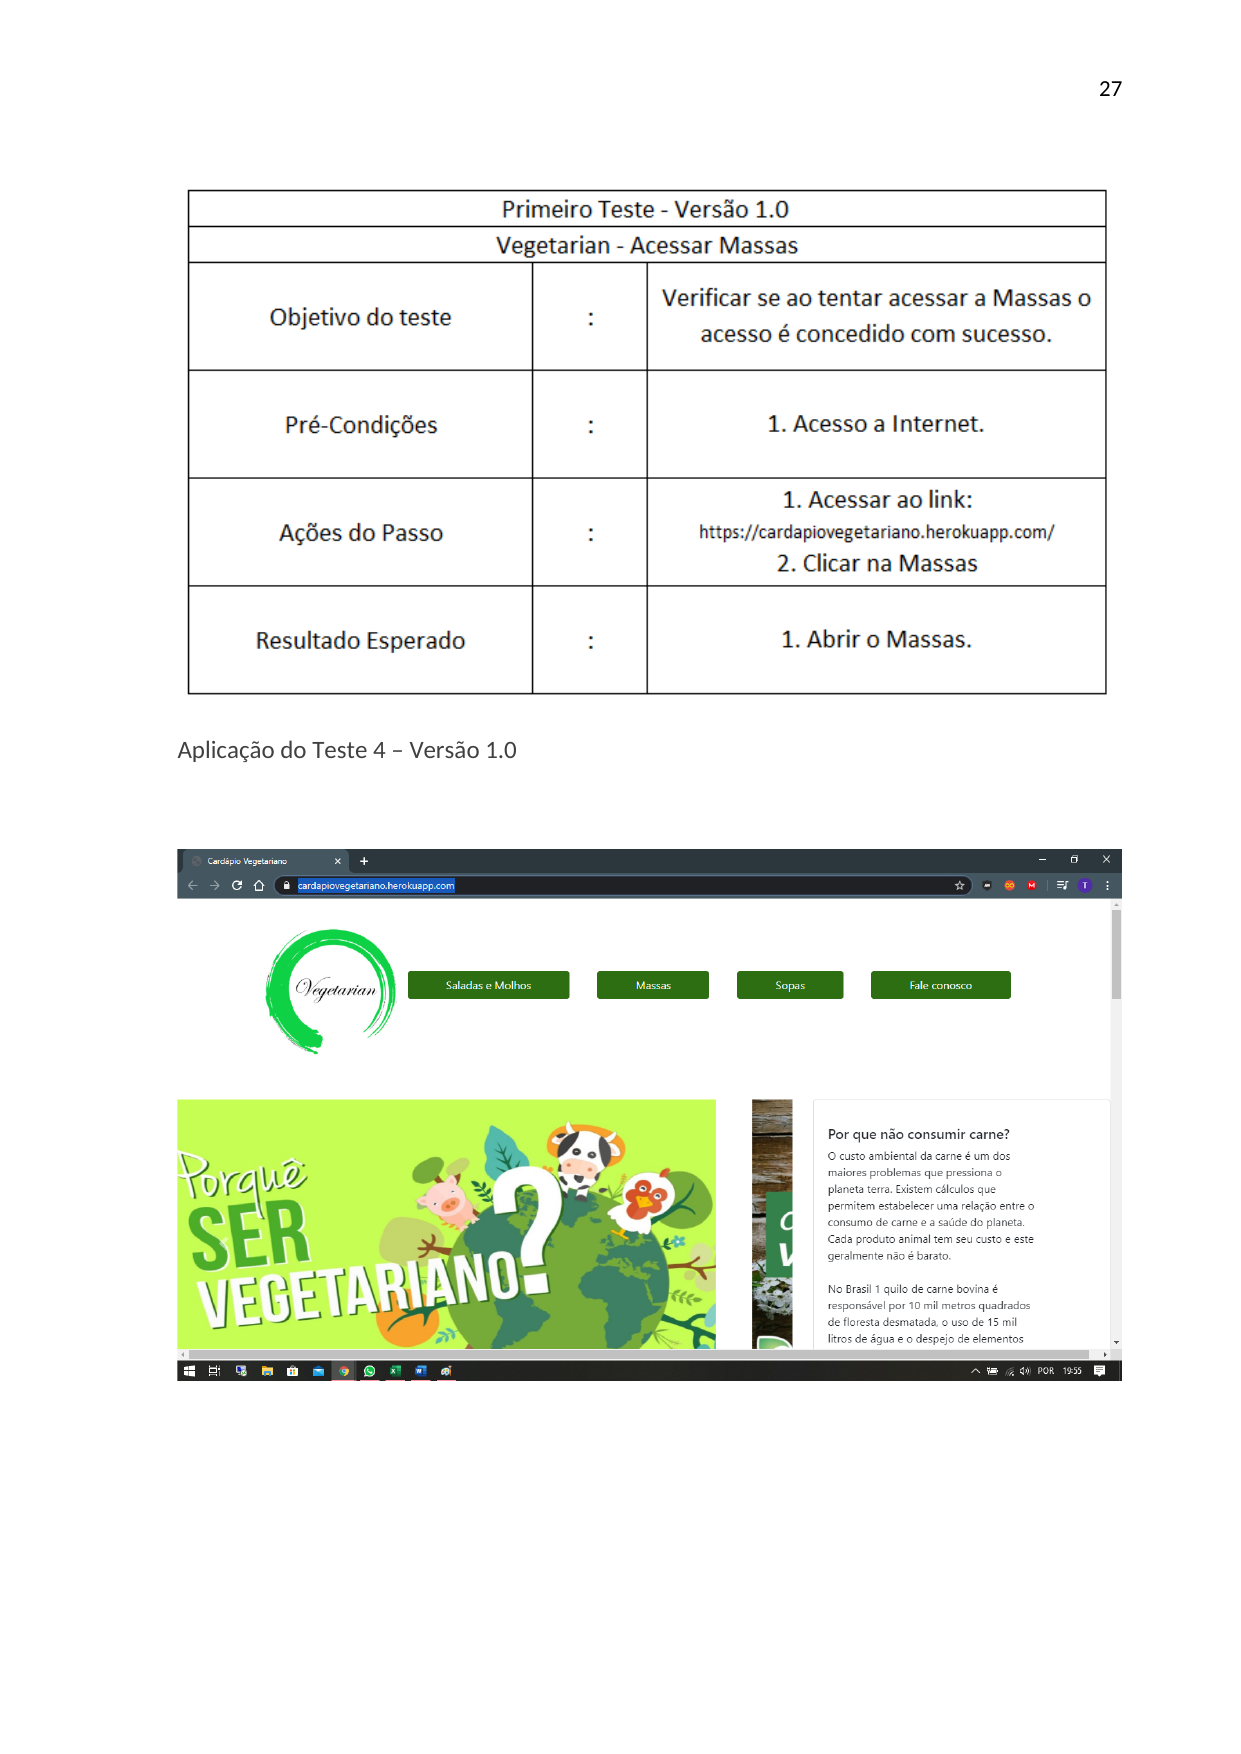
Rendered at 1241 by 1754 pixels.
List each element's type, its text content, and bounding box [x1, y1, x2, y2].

text Aplicação do Teste 4 – Versão 1.0 [177, 734, 1122, 764]
picture [177, 849, 1122, 1381]
picture [177, 179, 1122, 707]
